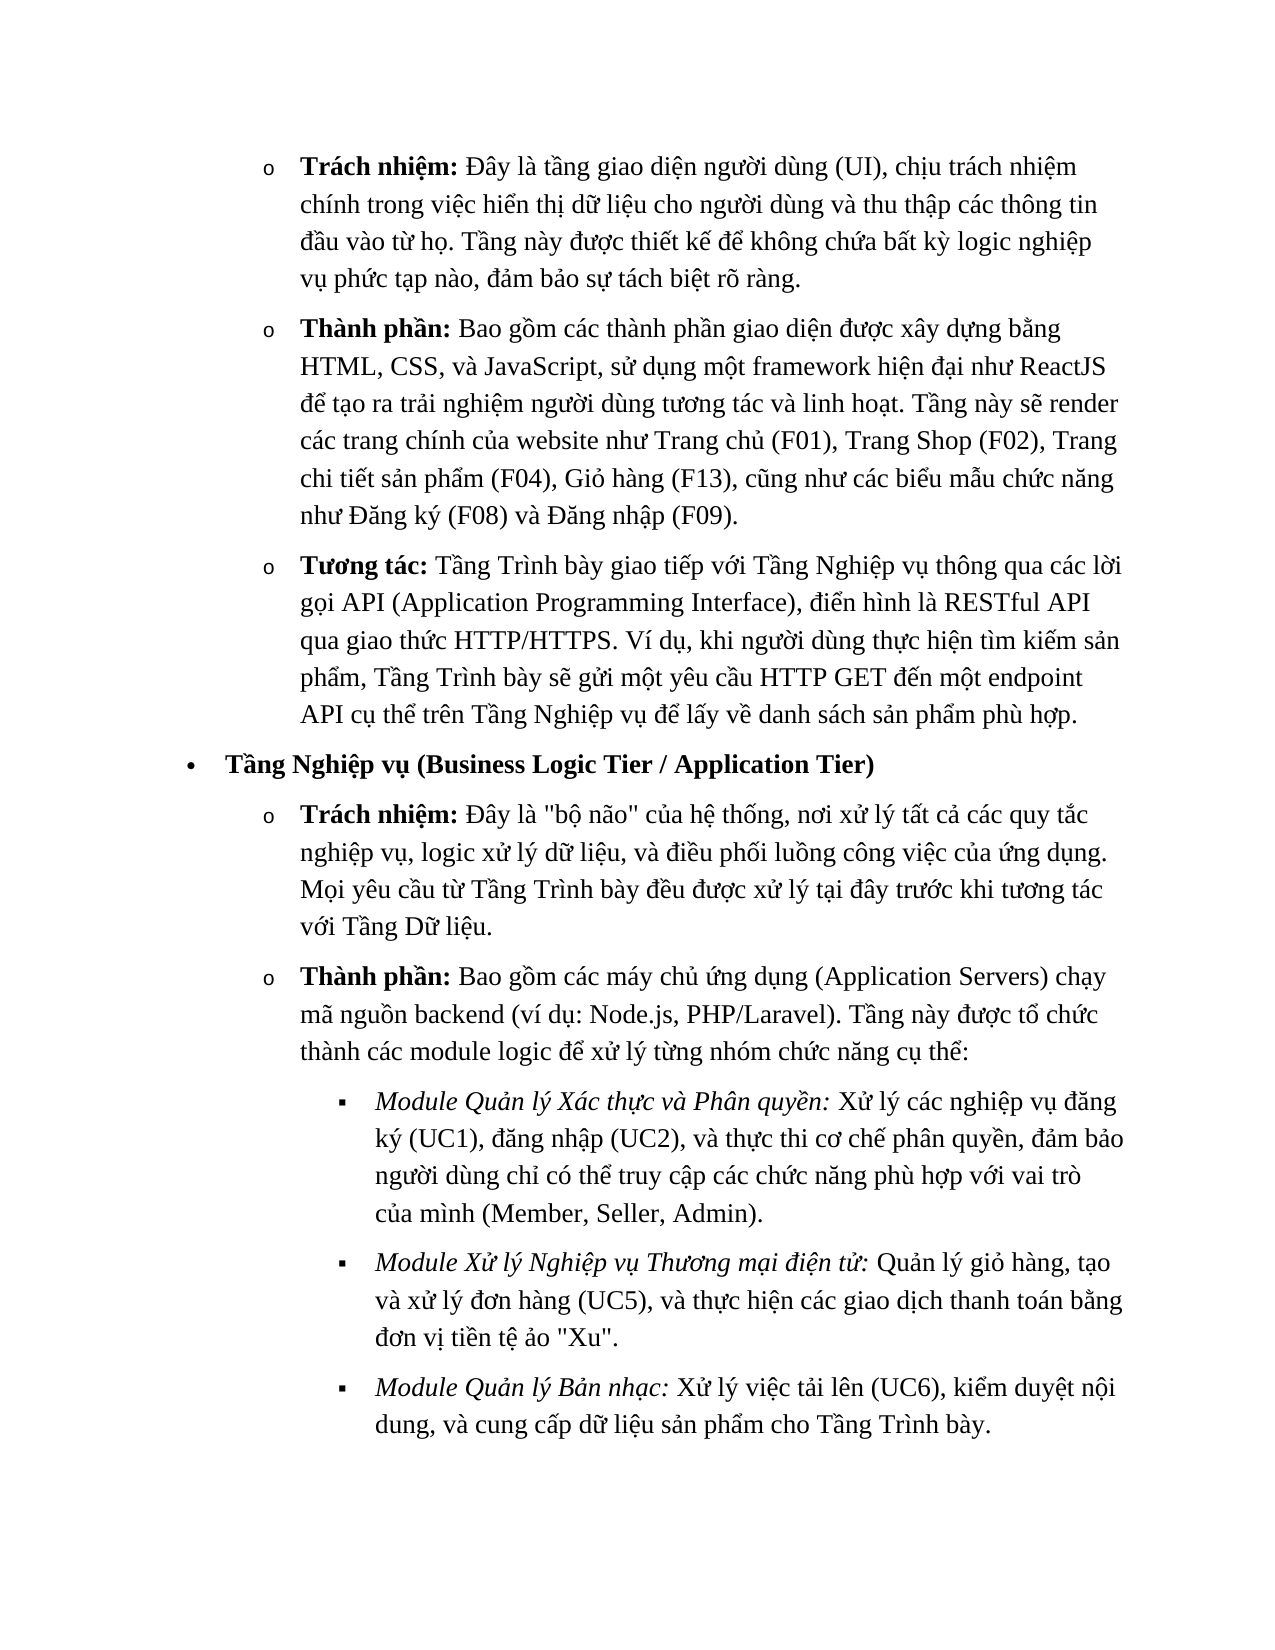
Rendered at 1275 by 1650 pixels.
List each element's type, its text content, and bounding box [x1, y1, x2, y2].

list Tương tác: Tầng Trình bày giao tiếp với Tầng Nghiệp vụ thông qua các lời gọi API (Application Programming Interface), điển hình là RESTful API qua giao thức HTTP/HTTPS. Ví dụ, khi người dùng thực hiện tìm kiếm sản phẩm, Tầng Trình bày sẽ gửi một yêu cầu HTTP GET đến một endpoint API cụ thể trên Tầng Nghiệp vụ để lấy về danh sách sản phẩm phù hợp. [262, 549, 1125, 729]
list Tầng Nghiệp vụ (Business Logic Tier / Application Tier) [187, 748, 1125, 779]
list Module Xử lý Nghiệp vụ Thương mại điện tử: Quản lý giỏ hàng, tạo và xử lý đơn hàng (UC5), và thực hiện các giao dịch thanh toán bằng đơn vị tiền tệ ảo "Xu". [337, 1246, 1125, 1352]
list Trách nhiệm: Đây là "bộ não" của hệ thống, nơi xử lý tất cả các quy tắc nghiệp vụ, logic xử lý dữ liệu, và điều phối luồng công việc của ứng dụng. Mọi yêu cầu từ Tầng Trình bày đều được xử lý tại đây trước khi tương tác với Tầng Dữ liệu. [262, 798, 1125, 941]
list Thành phần: Bao gồm các máy chủ ứng dụng (Application Servers) chạy mã nguồn backend (ví dụ: Node.js, PHP/Laravel). Tầng này được tổ chức thành các module logic để xử lý từng nhóm chức năng cụ thể: [262, 960, 1125, 1066]
list Trách nhiệm: Đây là tầng giao diện người dùng (UI), chịu trách nhiệm chính trong việc hiển thị dữ liệu cho người dùng và thu thập các thông tin đầu vào từ họ. Tầng này được thiết kế để không chứa bất kỳ logic nghiệp vụ phức tạp nào, đảm bảo sự tách biệt rõ ràng. [262, 150, 1125, 293]
list Module Quản lý Xác thực và Phân quyền: Xử lý các nghiệp vụ đăng ký (UC1), đăng nhập (UC2), và thực thi cơ chế phân quyền, đảm bảo người dùng chỉ có thể truy cập các chức năng phù hợp với vai trò của mình (Member, Seller, Admin). [337, 1085, 1125, 1228]
list Thành phần: Bao gồm các thành phần giao diện được xây dựng bằng HTML, CSS, và JavaScript, sử dụng một framework hiện đại như ReactJS để tạo ra trải nghiệm người dùng tương tác và linh hoạt. Tầng này sẽ render các trang chính của website như Trang chủ (F01), Trang Shop (F02), Trang chi tiết sản phẩm (F04), Giỏ hàng (F13), cũng như các biểu mẫu chức năng như Đăng ký (F08) và Đăng nhập (F09). [262, 312, 1125, 530]
list Module Quản lý Bản nhạc: Xử lý việc tải lên (UC6), kiểm duyệt nội dung, và cung cấp dữ liệu sản phẩm cho Tầng Trình bày. [337, 1371, 1125, 1439]
